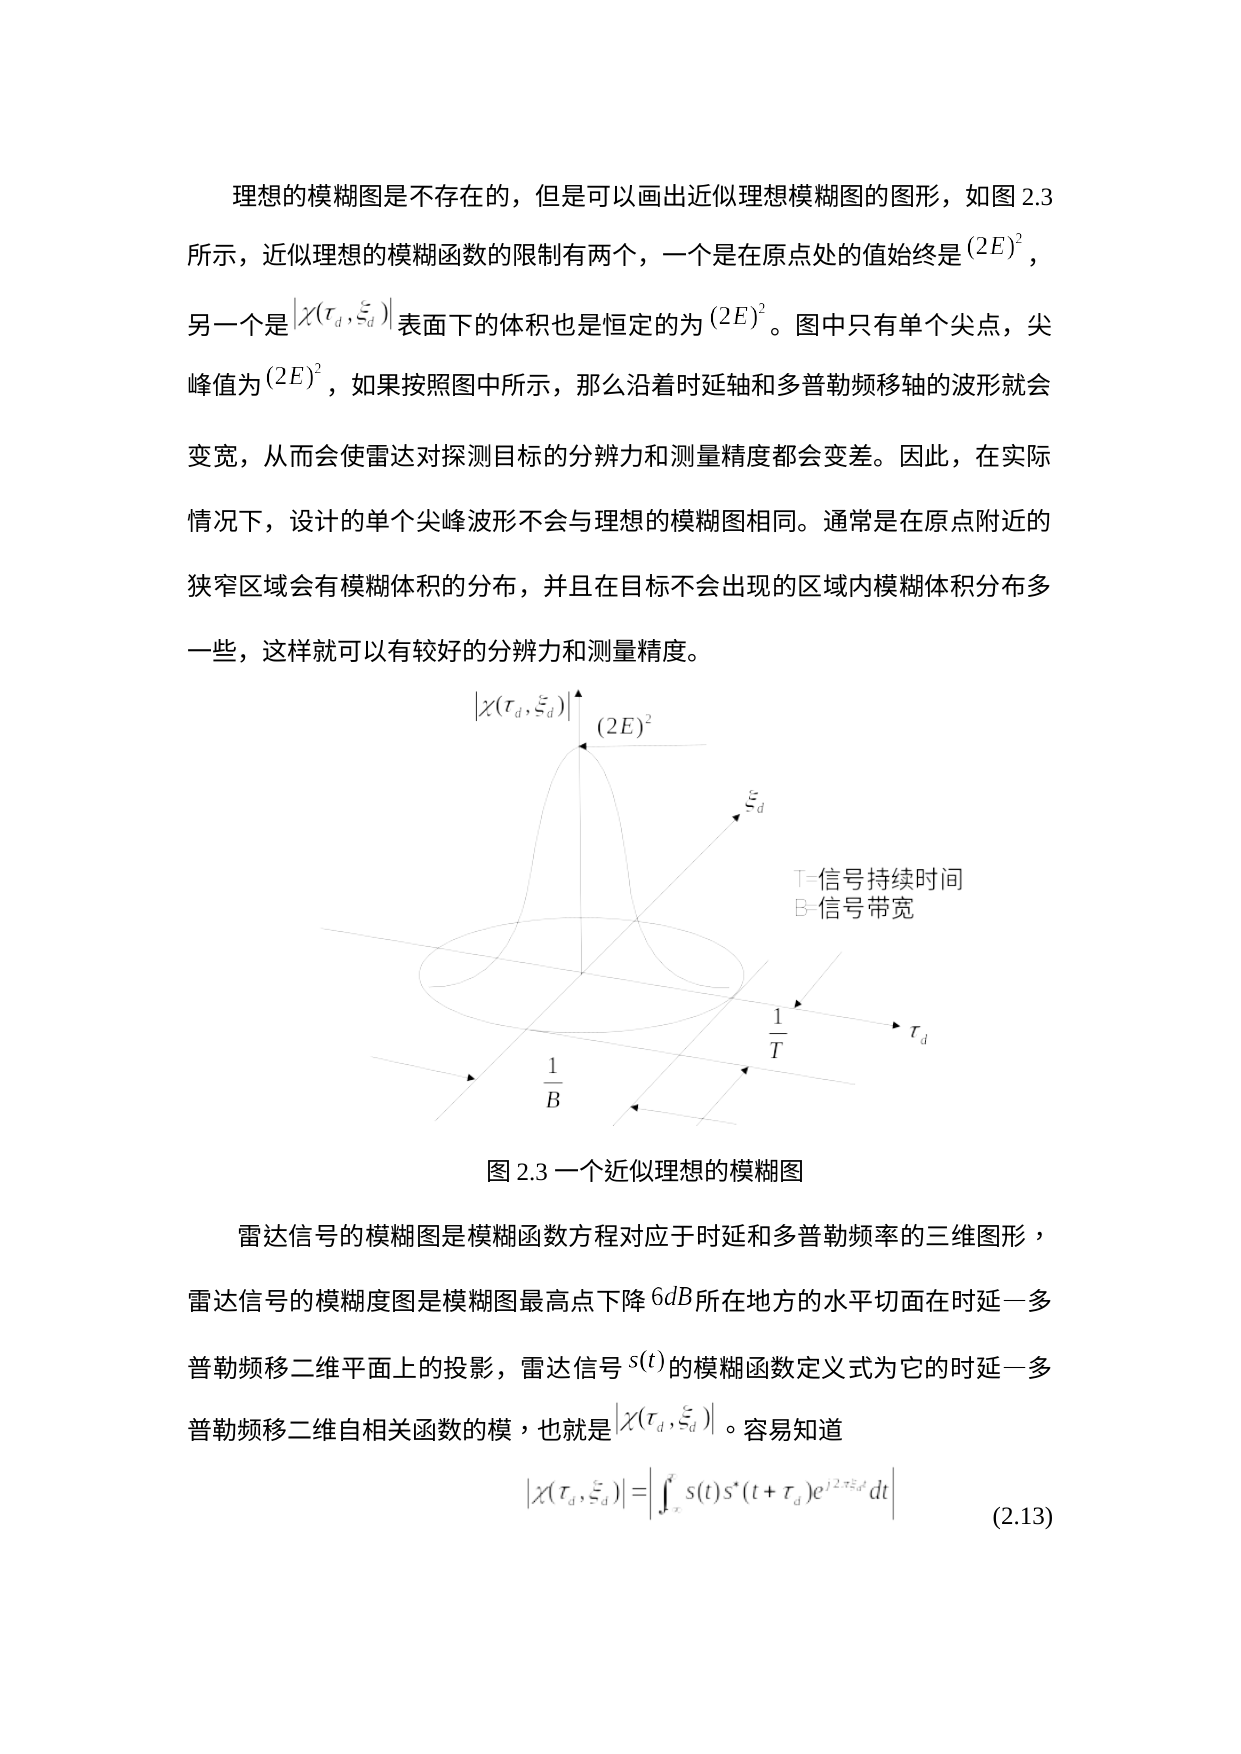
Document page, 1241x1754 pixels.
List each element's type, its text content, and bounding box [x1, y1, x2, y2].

text 雷达信号的模糊图是模糊函数方程对应于时延和多普勒频率的三维图形，雷达信号的模糊度图是模糊图最高点下降所在地方的水平切面在时延—多普勒频移二维平面上的投影，雷达信号的模糊函数定义式为它的时延—多普勒频移二维自相关函数的模，也就是。容易知道 [187, 1202, 1053, 1462]
text 图2.3 一个近似理想的模糊图 [187, 1137, 1053, 1202]
text (2.13) [187, 1462, 1053, 1559]
text 理想的模糊图是不存在的，但是可以画出近似理想模糊图的图形，如图2.3所示，近似理想的模糊函数的限制有两个，一个是在原点处的值始终是，另一个是表面下的体积也是恒定的为。图中只有单个尖点，尖峰值为，如果按照图中所示，那么沿着时延轴和多普勒频移轴的波形就会变宽，从而会使雷达对探测目标的分辨力和测量精度都会变差。因此，在实际情况下，设计的单个尖峰波形不会与理想的模糊图相同。通常是在原点附近的狭窄区域会有模糊体积的分布，并且在目标不会出现的区域内模糊体积分布多一些，这样就可以有较好的分辨力和测量精度。 [187, 162, 1053, 682]
